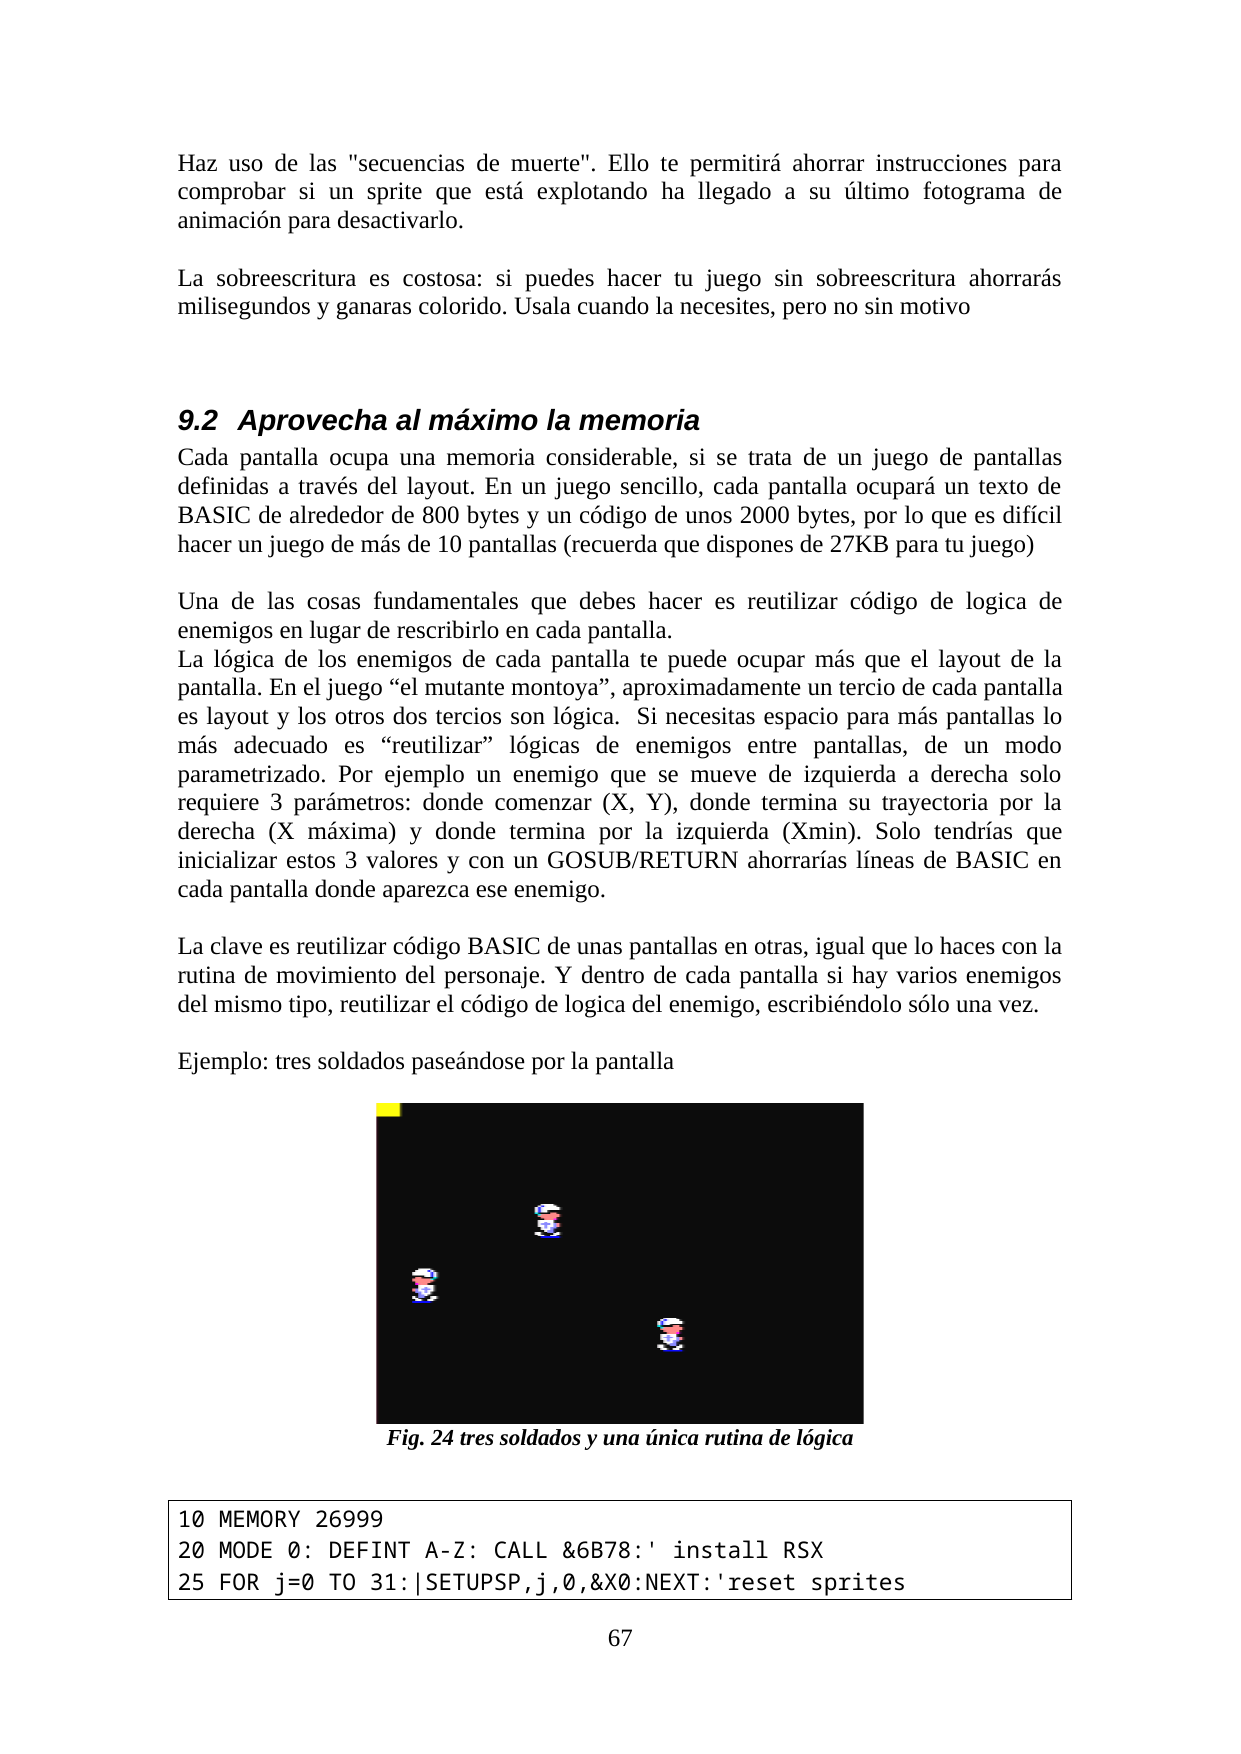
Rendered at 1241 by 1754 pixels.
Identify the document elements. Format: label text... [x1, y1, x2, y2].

text 10 MEMORY 26999 [169, 1501, 1071, 1534]
text Ejemplo: tres soldados paseándose por la pantalla [177, 1046, 1063, 1075]
subtitle Aprovecha al máximo la memoria [177, 403, 1063, 436]
text 25 FOR j=0 TO 31:|SETUPSP,j,0,&X0:NEXT:'reset sprites [169, 1562, 1071, 1599]
text Cada pantalla ocupa una memoria considerable, si se trata de un juego de pantallas definidas a través del layout. En un juego sencillo, cada pantalla ocupará un texto de BASIC de alrededor de 800 bytes y un código de unos 2000 bytes, por lo que es difícil hacer un juego de más de 10 pantallas (recuerda que dispones de 27KB para tu juego) [177, 442, 1063, 557]
text Haz uso de las "secuencias de muerte". Ello te permitirá ahorrar instrucciones para comprobar si un sprite que está explotando ha llegado a su último fotograma de animación para desactivarlo. [177, 148, 1063, 234]
text La lógica de los enemigos de cada pantalla te puede ocupar más que el layout de la pantalla. En el juego “el mutante montoya”, aproximadamente un tercio de cada pantalla es layout y los otros dos tercios son lógica. Si necesitas espacio para más pantallas lo más adecuado es “reutilizar” lógicas de enemigos entre pantallas, de un modo parametrizado. Por ejemplo un enemigo que se mueve de izquierda a derecha solo requiere 3 parámetros: donde comenzar (X, Y), donde termina su trayectoria por la derecha (X máxima) y donde termina por la izquierda (Xmin). Solo tendrías que inicializar estos 3 valores y con un GOSUB/RETURN ahorrarías líneas de BASIC en cada pantalla donde aparezca ese enemigo. [177, 644, 1063, 902]
picture [376, 1103, 864, 1424]
text La sobreescritura es costosa: si puedes hacer tu juego sin sobreescritura ahorrarás milisegundos y ganaras colorido. Usala cuando la necesites, pero no sin motivo [177, 263, 1063, 320]
text Una de las cosas fundamentales que debes hacer es reutilizar código de logica de enemigos en lugar de rescribirlo en cada pantalla. [177, 586, 1063, 644]
text 20 MODE 0: DEFINT A-Z: CALL &6B78:' install RSX [177, 1534, 1063, 1562]
text La clave es reutilizar código BASIC de unas pantallas en otras, igual que lo haces con la rutina de movimiento del personaje. Y dentro de cada pantalla si hay varios enemigos del mismo tipo, reutilizar el código de logica del enemigo, escribiéndolo sólo una vez. [177, 931, 1063, 1017]
